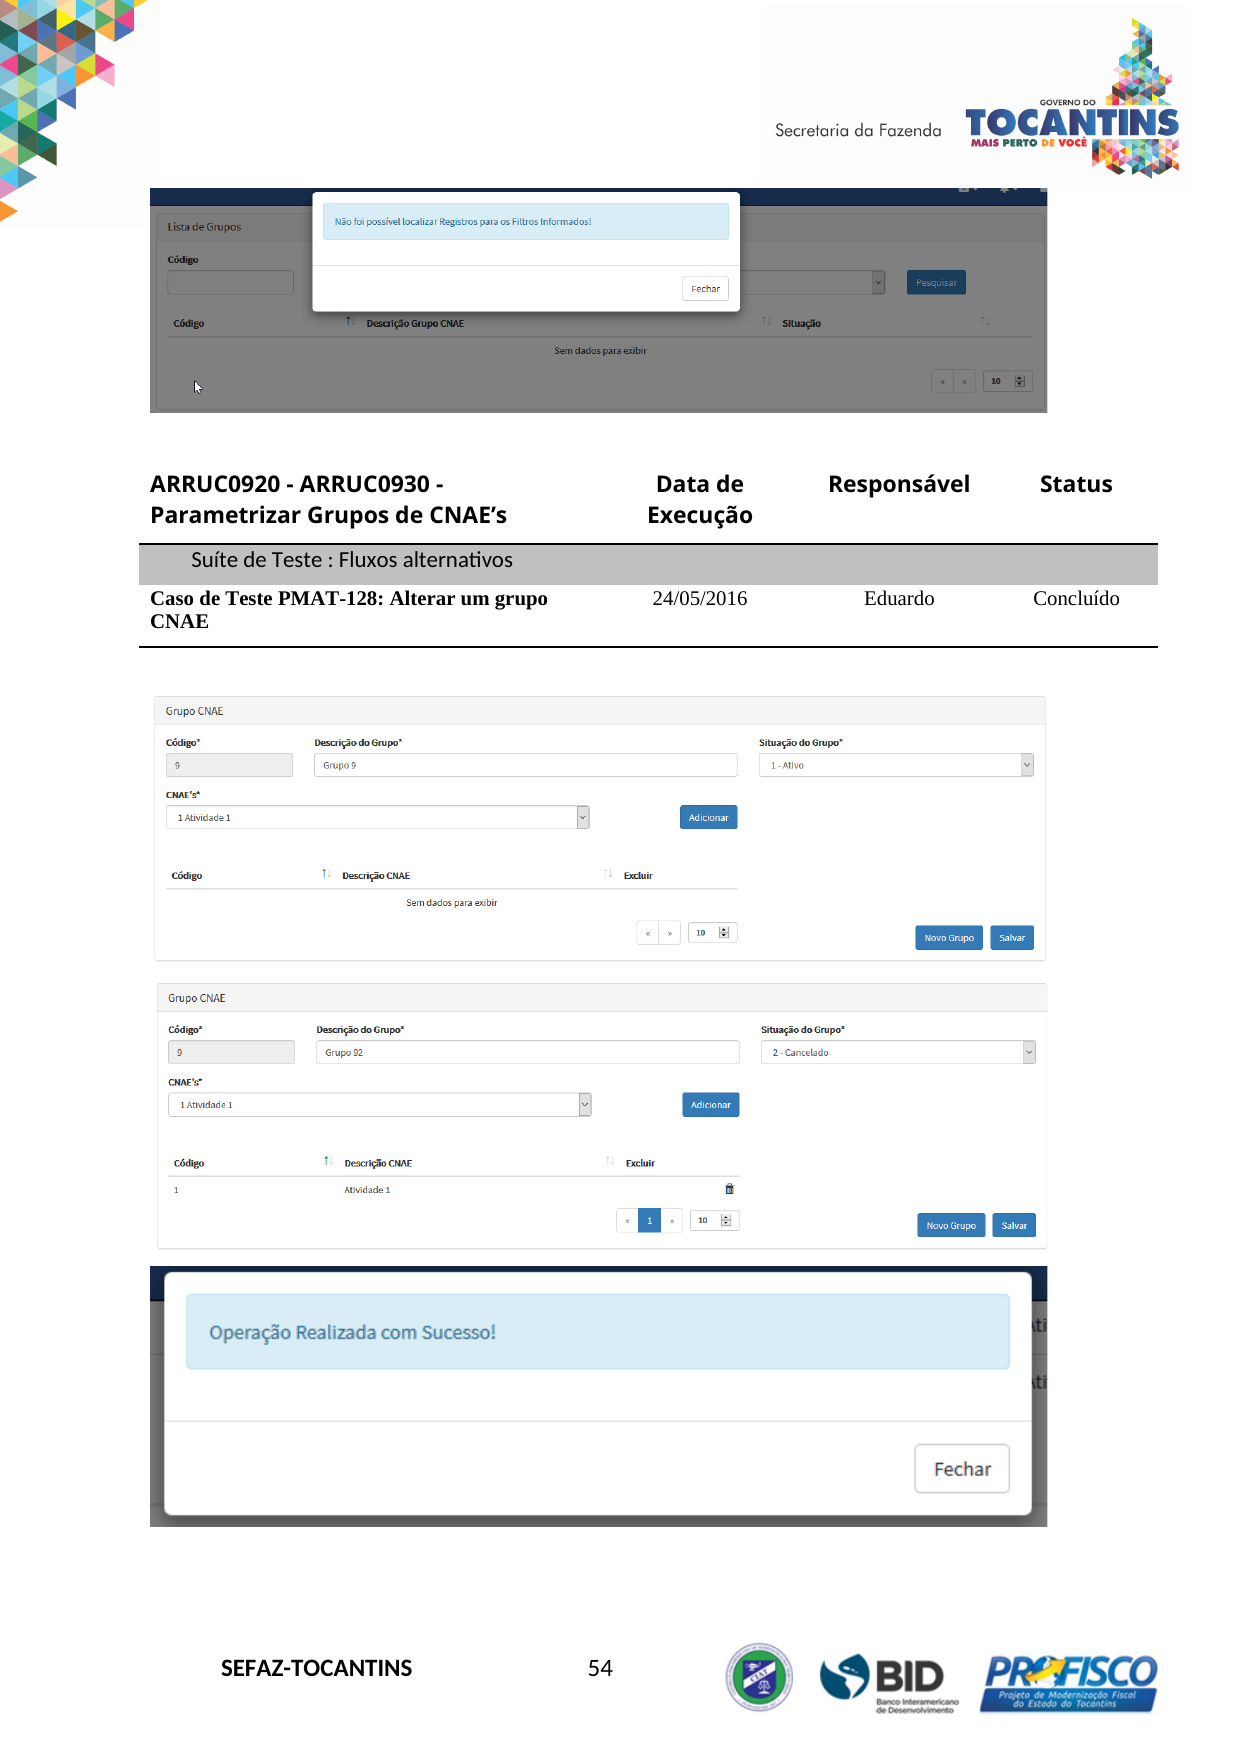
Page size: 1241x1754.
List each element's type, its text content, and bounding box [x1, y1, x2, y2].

table_cell Concluído [995, 585, 1158, 646]
picture [723, 1641, 1164, 1716]
picture [150, 978, 1048, 1254]
table_header Responsável [803, 468, 995, 543]
table_header Data de Execução [596, 468, 803, 543]
table_header ARRUC0920 - ARRUC0930 - Parametrizar Grupos de CNAE’s [139, 468, 596, 543]
picture [150, 1266, 1048, 1527]
table_cell 24/05/2016 [596, 585, 803, 646]
table_cell Suíte de Teste : Fluxos alternativos [139, 545, 1158, 585]
picture [0, 0, 1190, 413]
table_cell Caso de Teste PMAT-128: Alterar um grupo CNAE [139, 585, 596, 646]
picture [150, 691, 1048, 967]
table_cell Eduardo [803, 585, 995, 646]
table_header Status [995, 468, 1158, 543]
